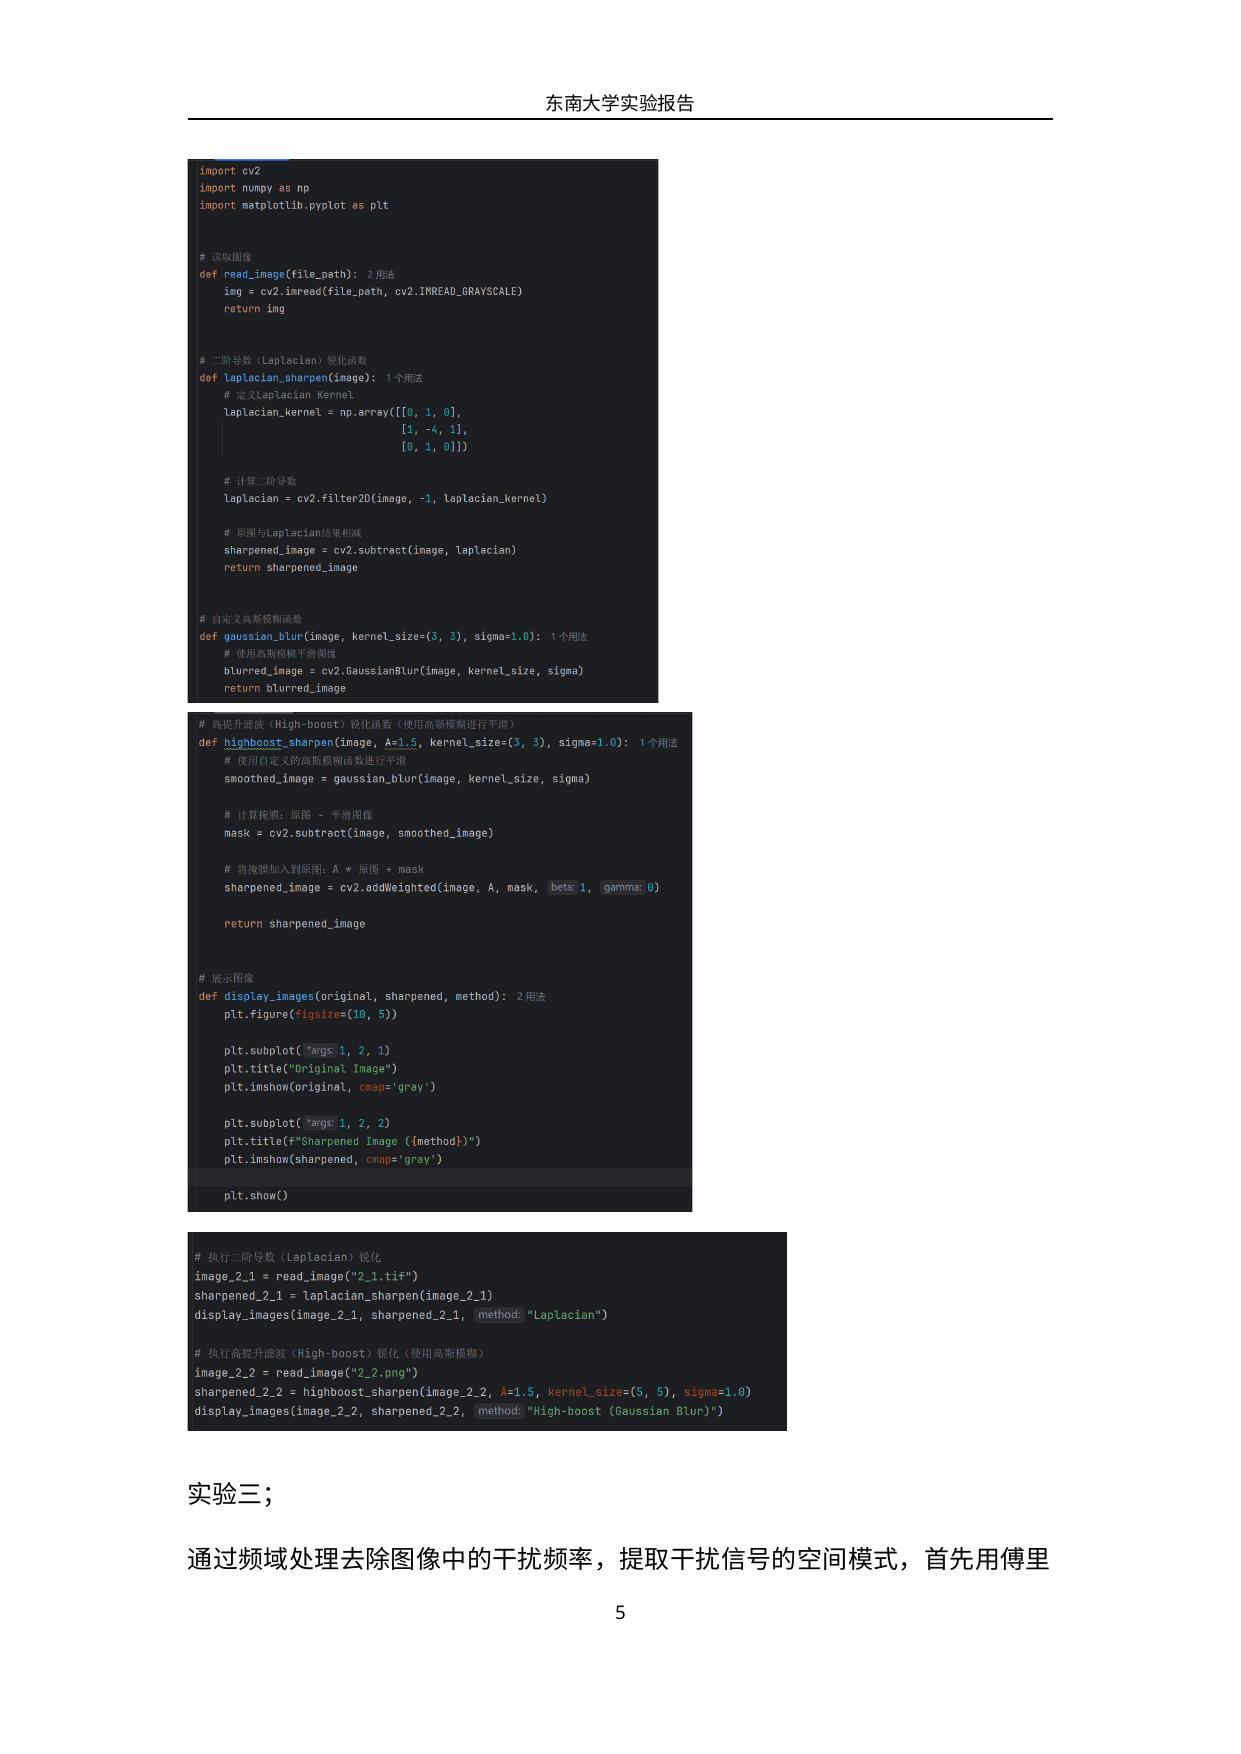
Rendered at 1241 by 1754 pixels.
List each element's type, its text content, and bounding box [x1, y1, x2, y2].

picture [187, 712, 693, 1212]
picture [187, 159, 659, 703]
list 实验三； [187, 1460, 1053, 1525]
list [187, 1525, 1053, 1590]
picture [187, 1232, 787, 1431]
